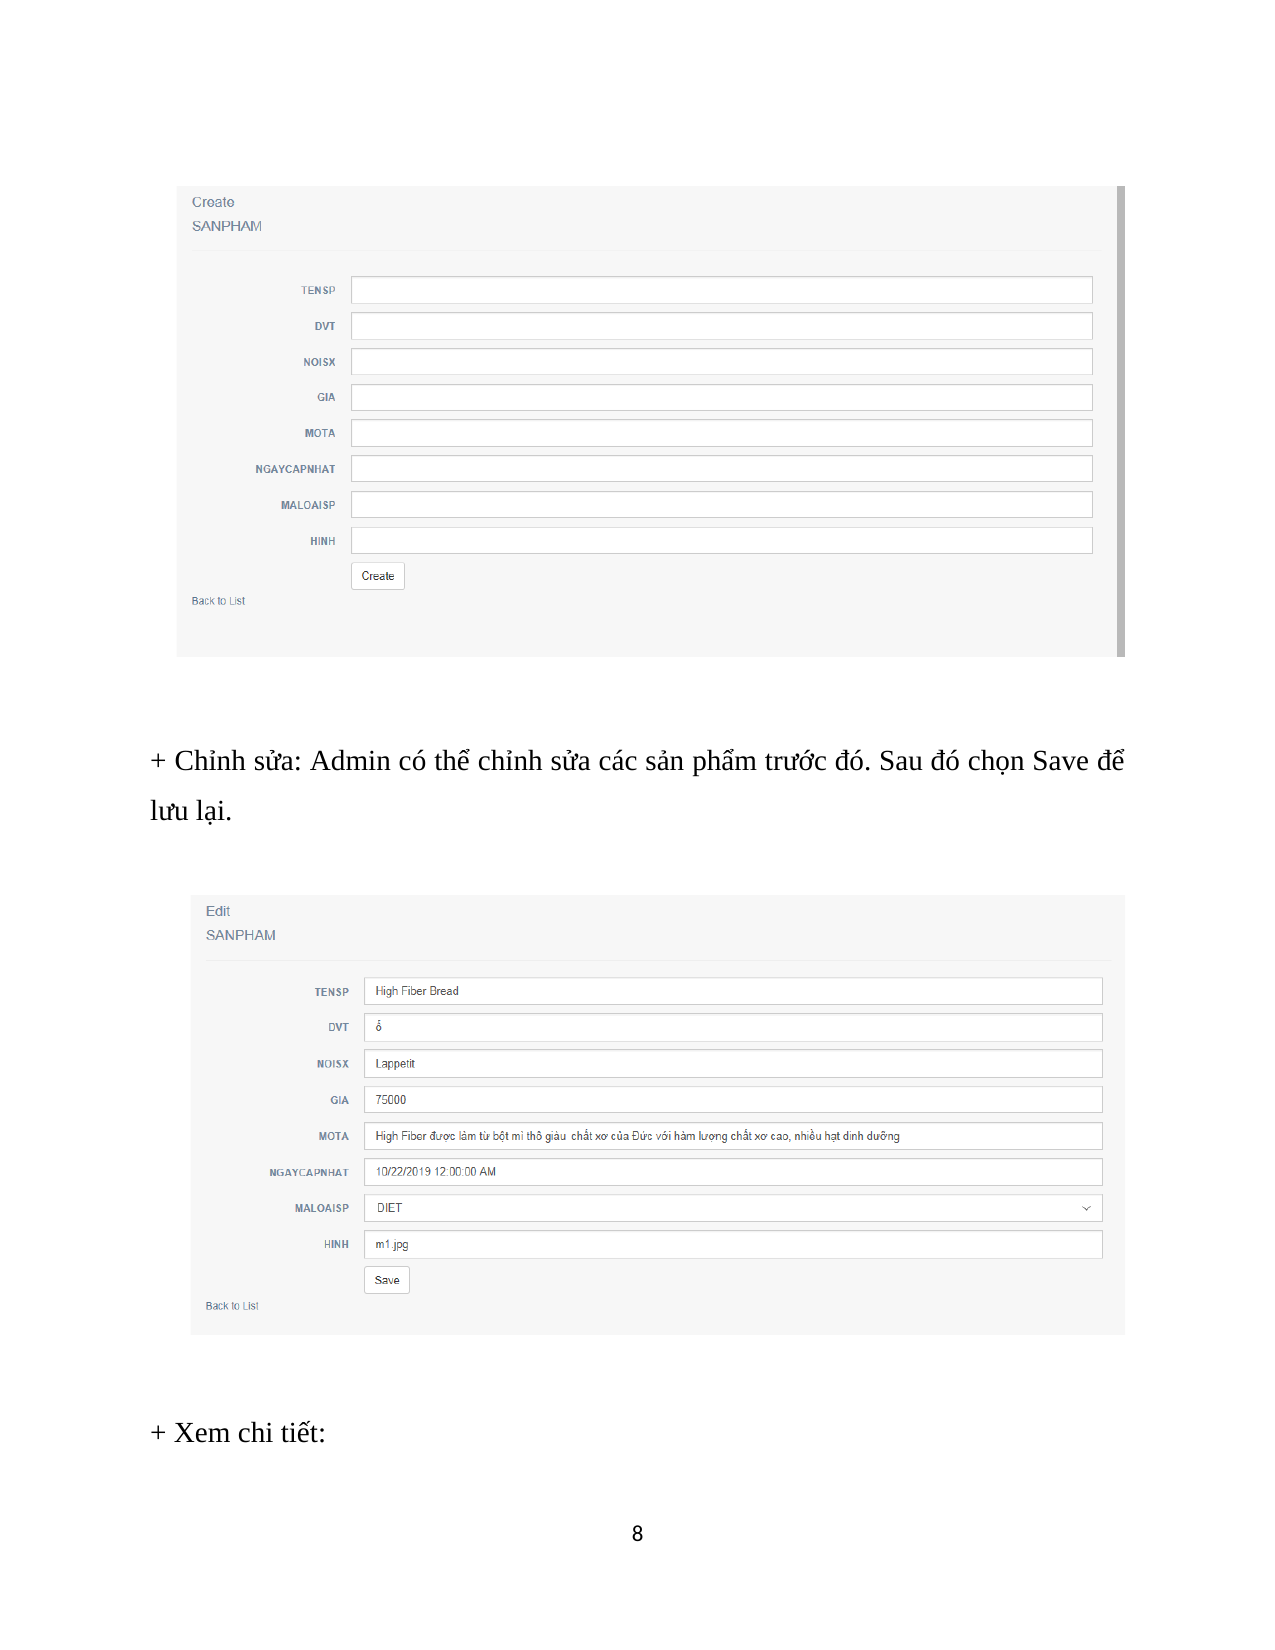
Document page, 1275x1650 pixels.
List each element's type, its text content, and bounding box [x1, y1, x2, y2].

picture [190, 895, 1125, 1335]
picture [176, 186, 1125, 657]
text + Xem chi tiết: [150, 1415, 1125, 1449]
text + Chỉnh sửa: Admin có thể chỉnh sửa các sản phẩm trước đó. Sau đó chọn Save để lưu lại. [150, 743, 1125, 827]
